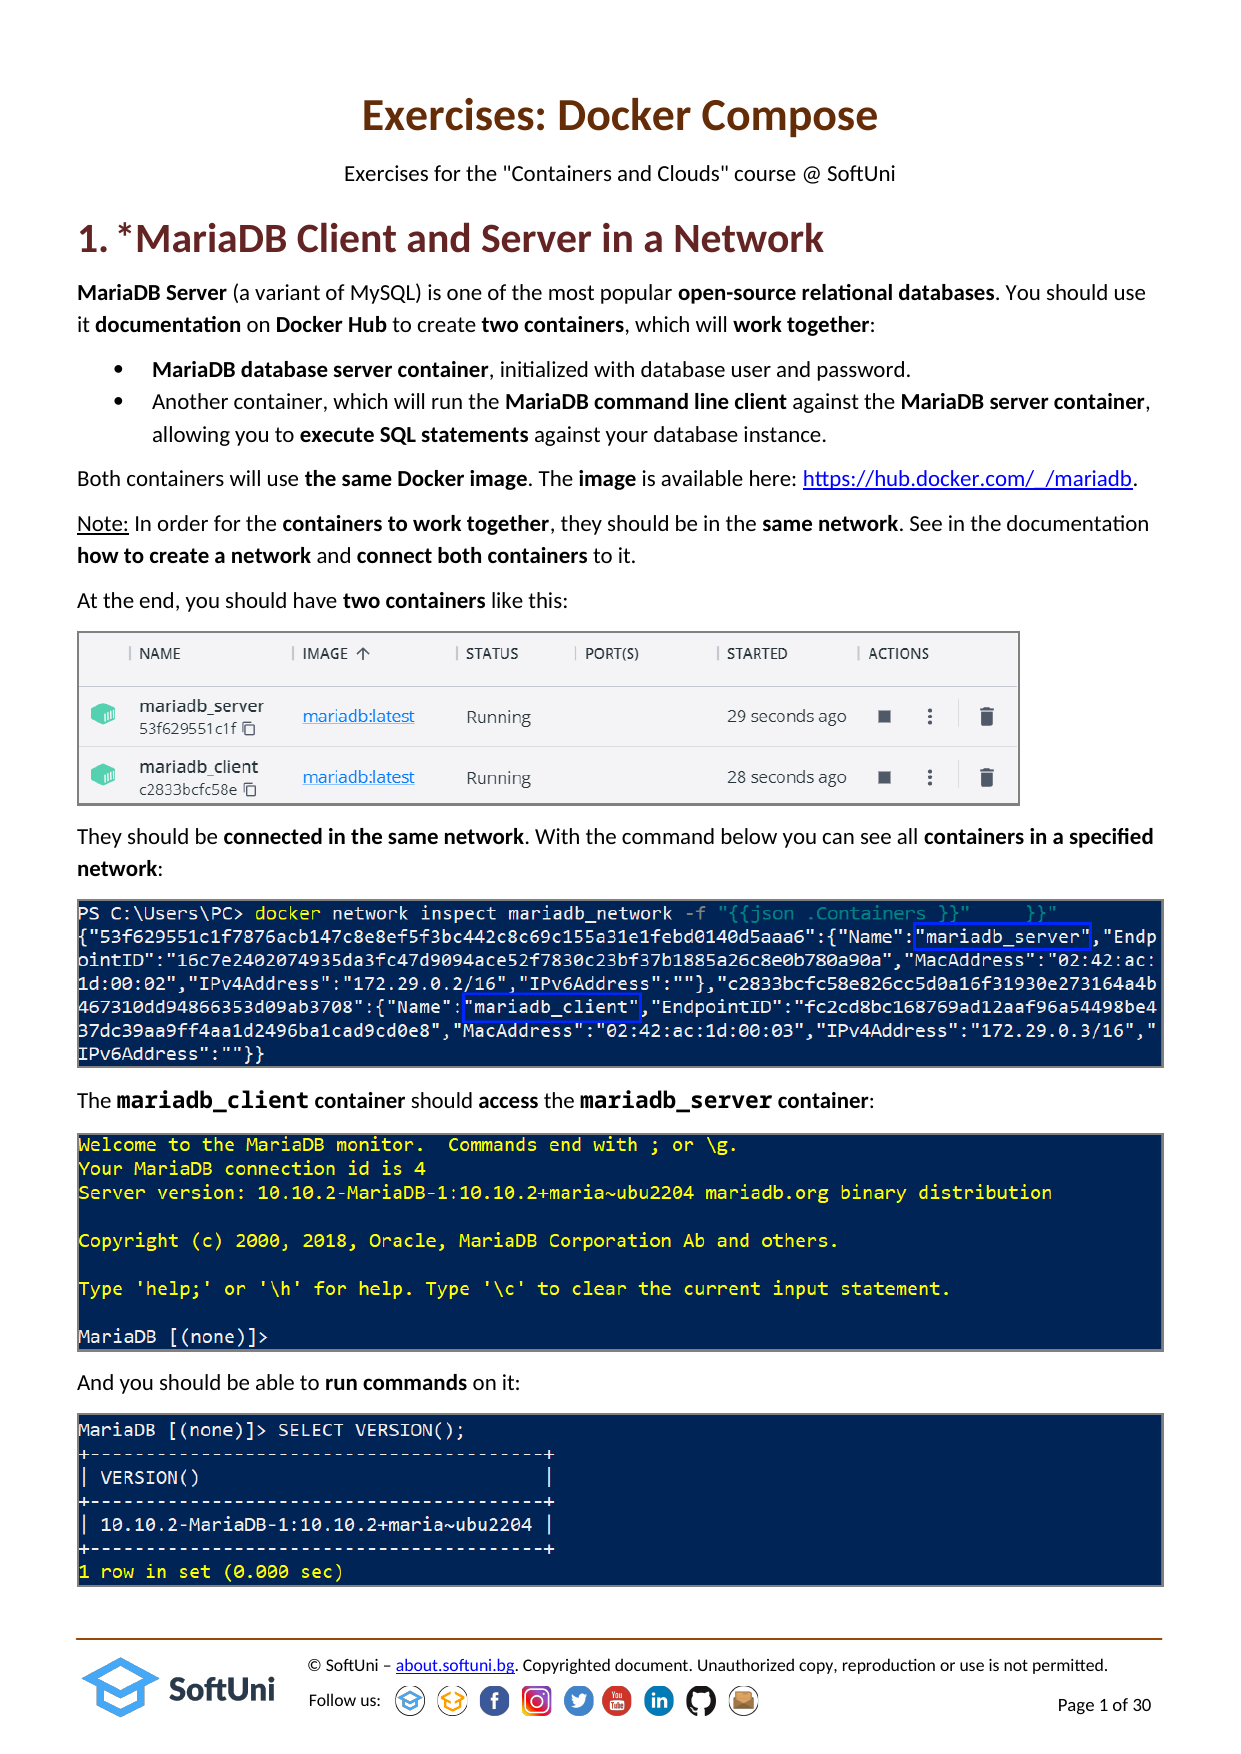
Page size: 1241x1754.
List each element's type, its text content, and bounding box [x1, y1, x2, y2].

picture [665, 1707, 674, 1716]
text And you should be able to run commands on it: [77, 1368, 1163, 1396]
text Exercises for the "Containers and Clouds" course @ SoftUni [77, 159, 1163, 187]
subtitle Exercises: Docker Compose [77, 86, 1163, 142]
picture [644, 1686, 651, 1694]
picture [395, 1686, 425, 1716]
list Another container, which will run the MariaDB command line client against the MariaDB server container, allowing you to execute SQL statements against your database instance. [114, 387, 1163, 448]
text The mariadb_client container should access the mariadb_server container: [77, 1084, 1163, 1116]
picture [686, 1686, 716, 1716]
text They should be connected in the same network. With the command below you can see all containers in a specified network: [77, 822, 1163, 882]
picture [728, 1686, 759, 1716]
text MariaDB Server (a variant of MySQL) is one of the most popular open-source relational databases. You should use it documentation on Docker Hub to create two containers, which will work together: [77, 278, 1163, 339]
picture [602, 1686, 632, 1716]
text Note: In order for the containers to work together, they should be in the same network. See in the documentation how to create a network and connect both containers to it. [77, 509, 1163, 569]
picture [437, 1686, 468, 1716]
picture [644, 1707, 653, 1716]
picture [79, 1135, 1162, 1349]
picture [79, 633, 1018, 803]
picture [522, 1686, 552, 1716]
picture [479, 1686, 510, 1716]
picture [564, 1686, 594, 1716]
picture [667, 1686, 674, 1694]
list MariaDB database server container, initialized with database user and password. [114, 355, 1163, 383]
subtitle *MariaDB Client and Server in a Network [77, 212, 1163, 262]
text At the end, you should have two containers like this: [77, 586, 1163, 614]
picture [75, 1651, 281, 1723]
picture [79, 1415, 1162, 1585]
picture [79, 901, 1162, 1066]
picture [658, 1698, 667, 1707]
text Both containers will use the same Docker image. The image is available here: https://hub.docker.com/_/mariadb. [77, 464, 1163, 492]
